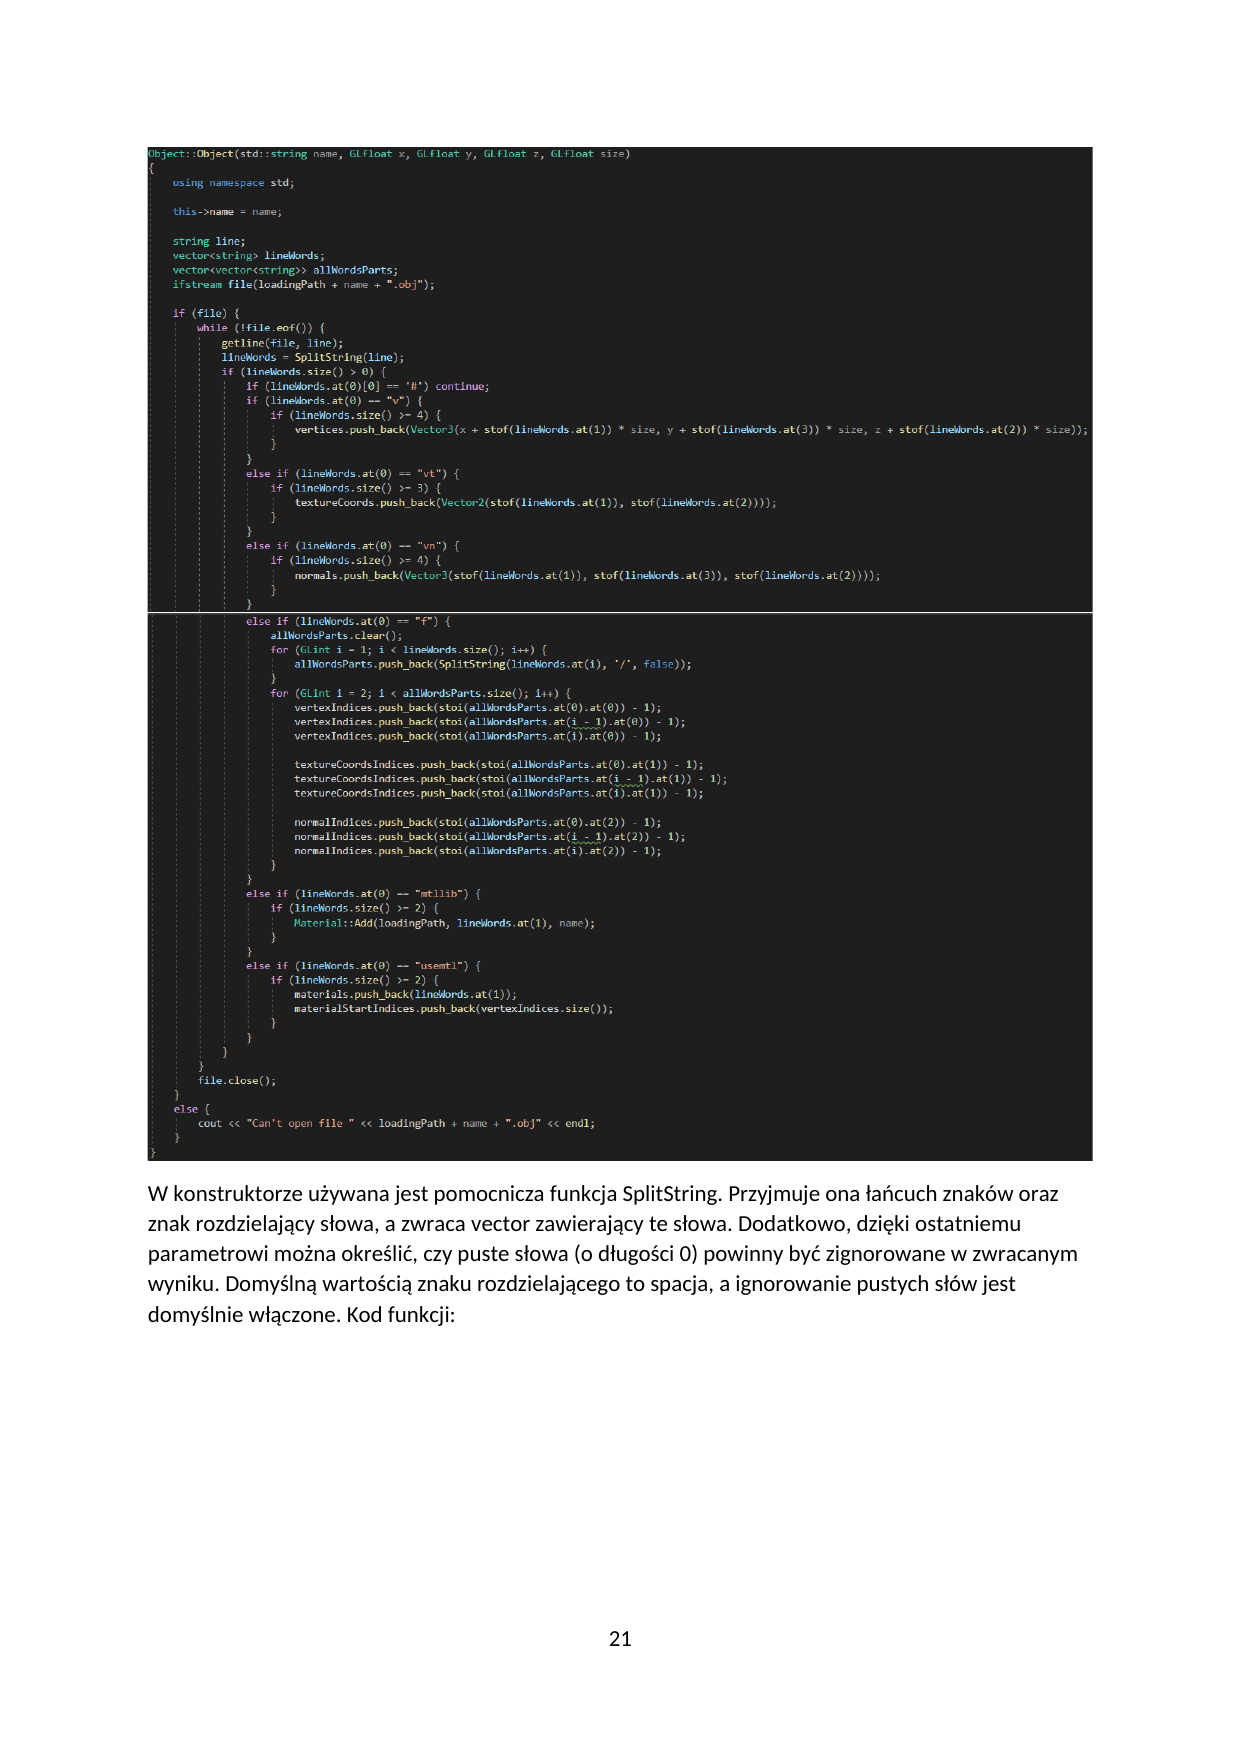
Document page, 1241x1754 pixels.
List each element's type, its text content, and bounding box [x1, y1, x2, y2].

picture [147, 613, 1093, 1161]
picture [147, 147, 1093, 612]
text W konstruktorze używana jest pomocnicza funkcja SplitString. Przyjmuje ona łańcuch znaków oraz znak rozdzielający słowa, a zwraca vector zawierający te słowa. Dodatkowo, dzięki ostatniemu parametrowi można określić, czy puste słowa (o długości 0) powinny być zignorowane w zwracanym wyniku. Domyślną wartością znaku rozdzielającego to spacja, a ignorowanie pustych słów jest domyślnie włączone. Kod funkcji: [148, 1179, 1093, 1328]
